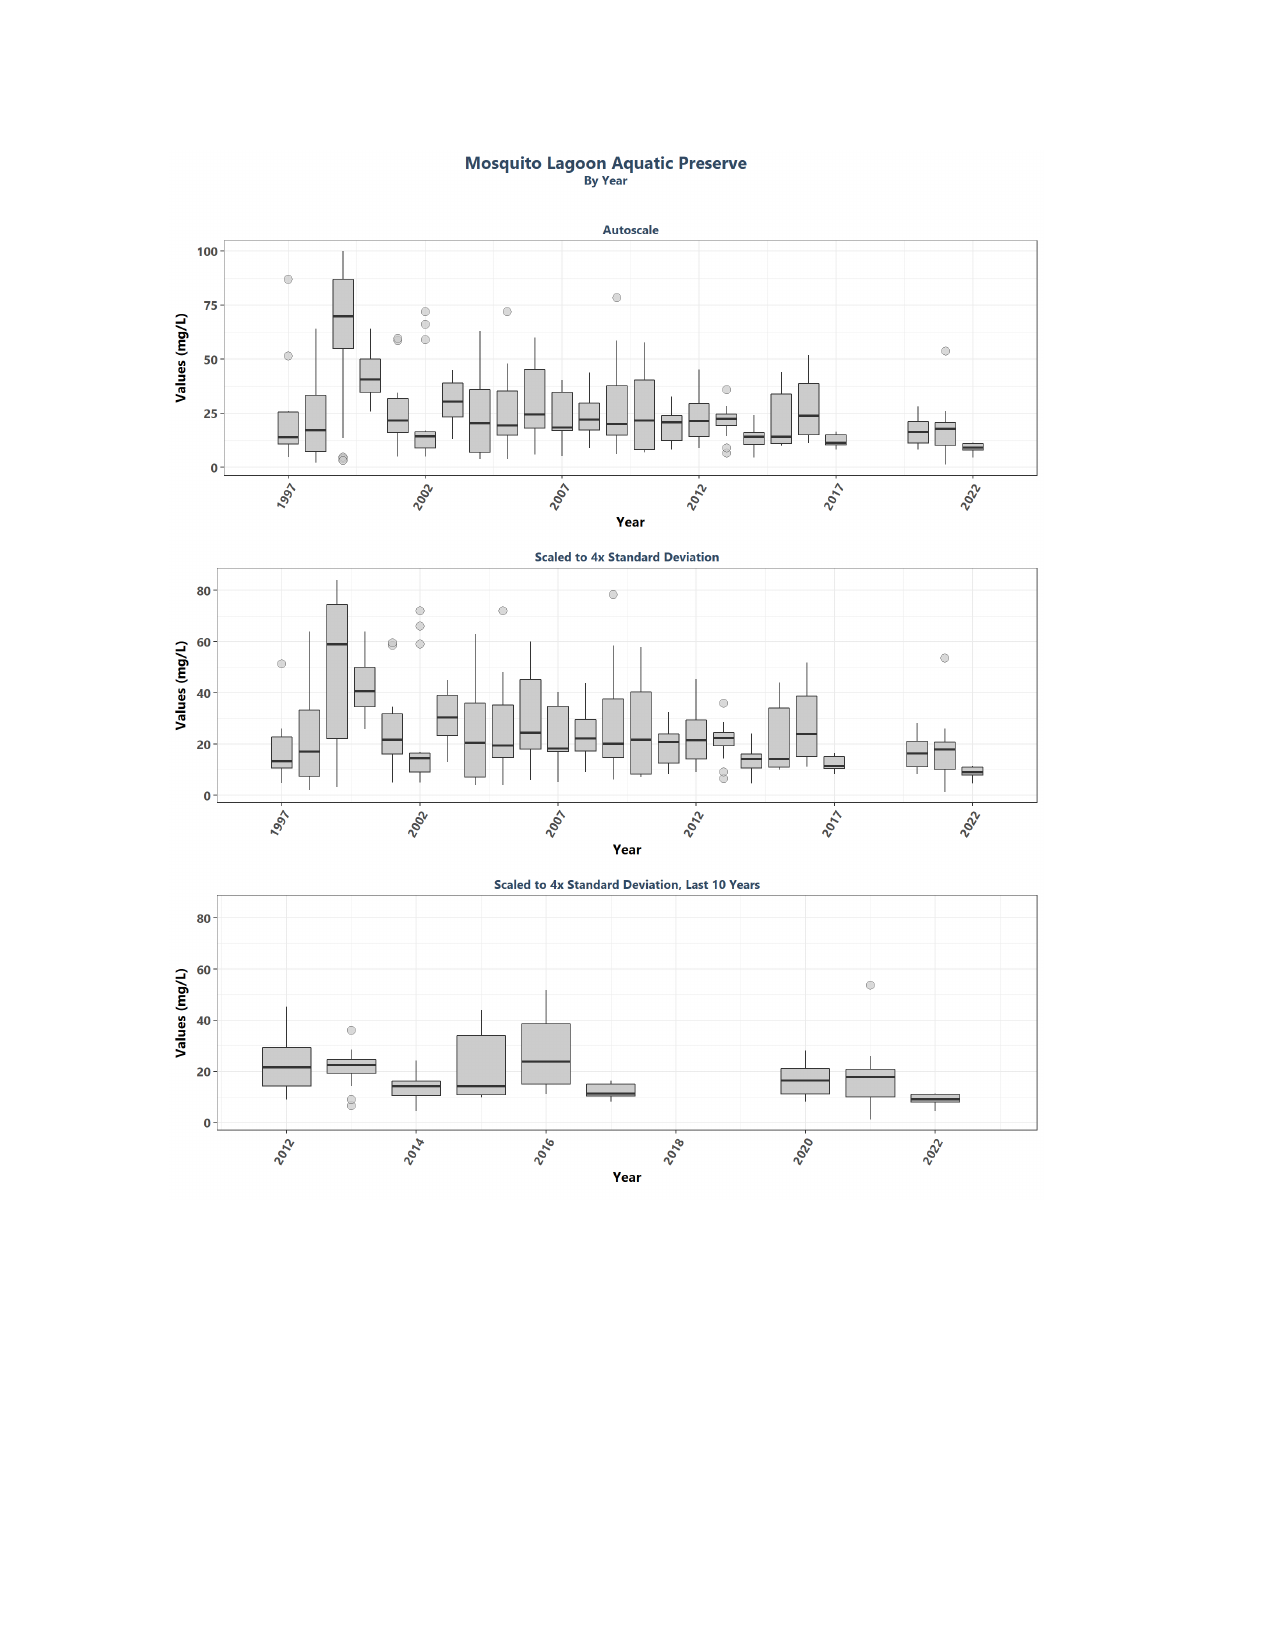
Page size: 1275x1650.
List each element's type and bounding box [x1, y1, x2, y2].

picture [168, 150, 1044, 1200]
